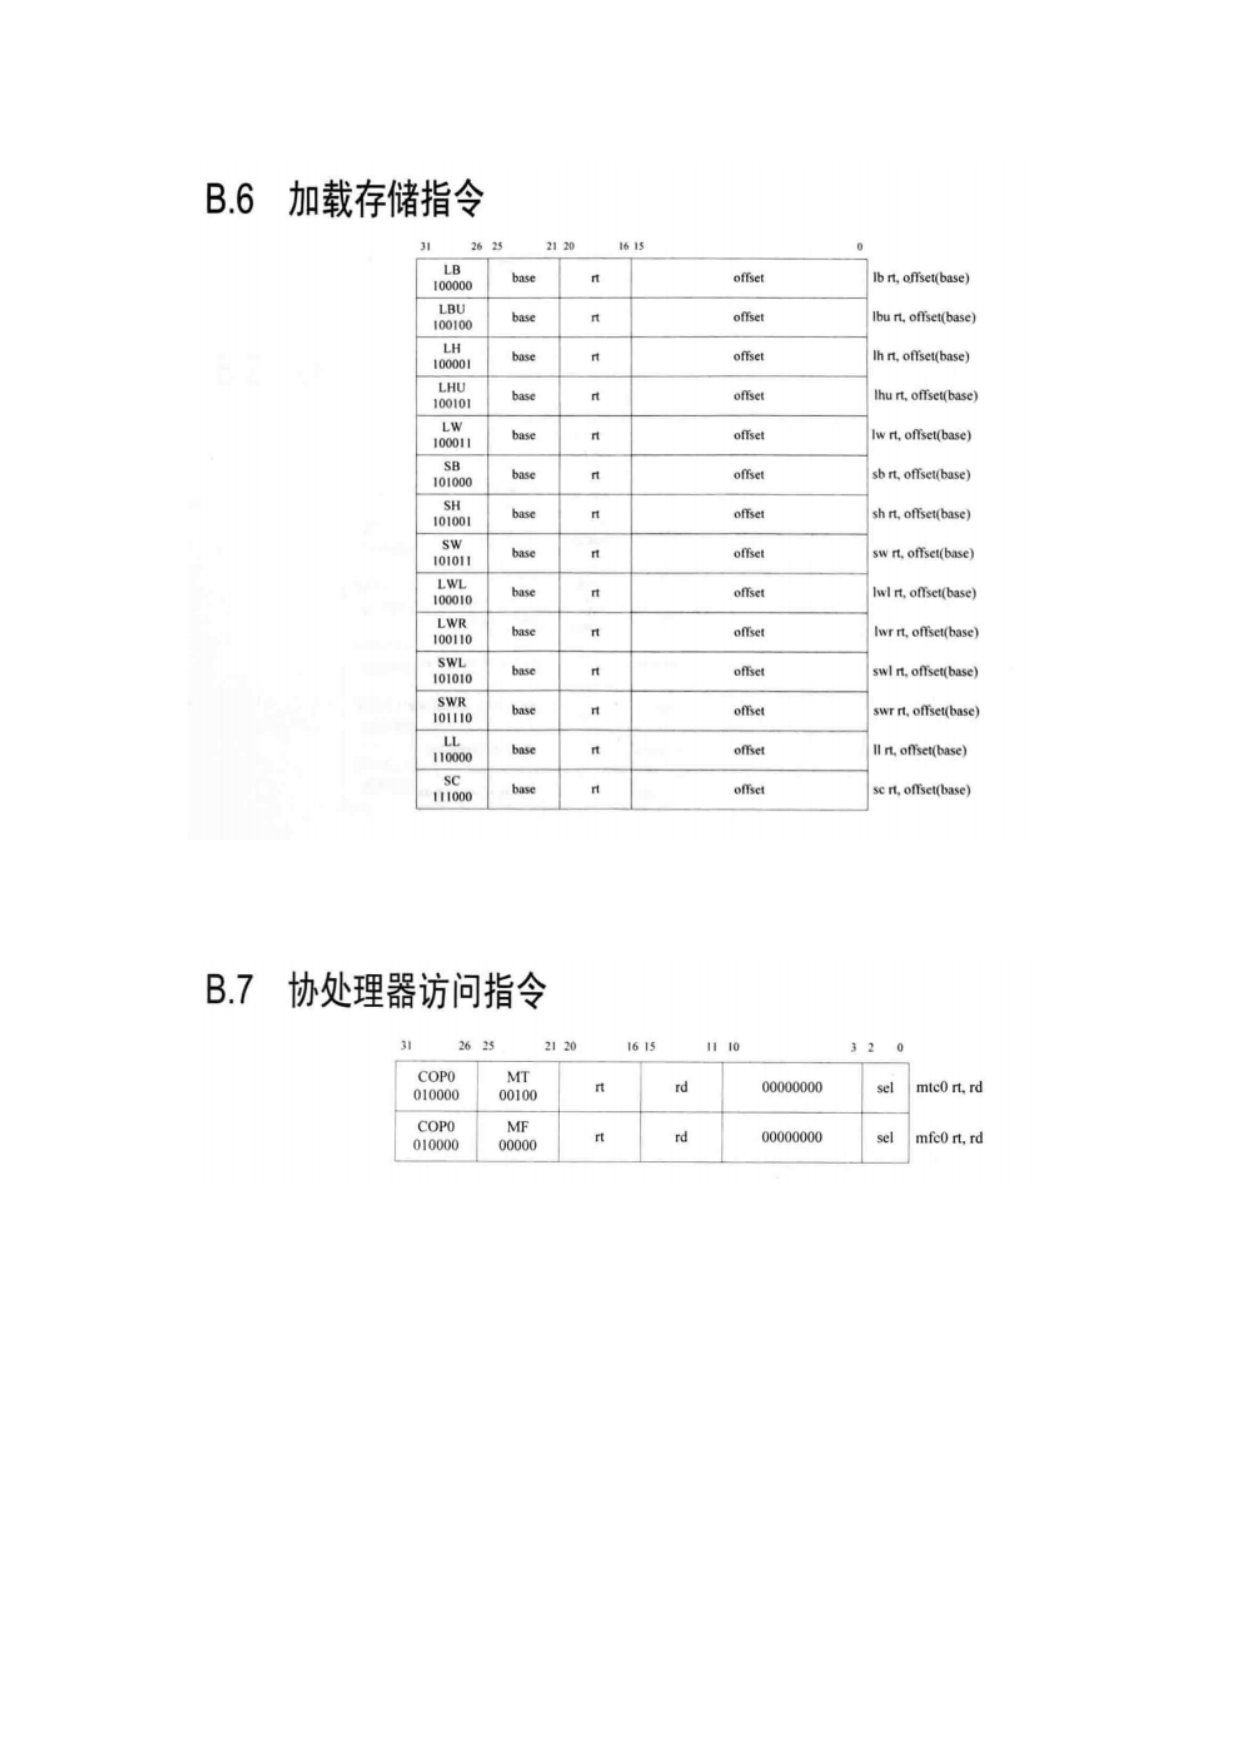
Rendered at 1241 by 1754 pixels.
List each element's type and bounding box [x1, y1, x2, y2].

picture [187, 162, 1029, 840]
picture [187, 958, 1034, 1184]
